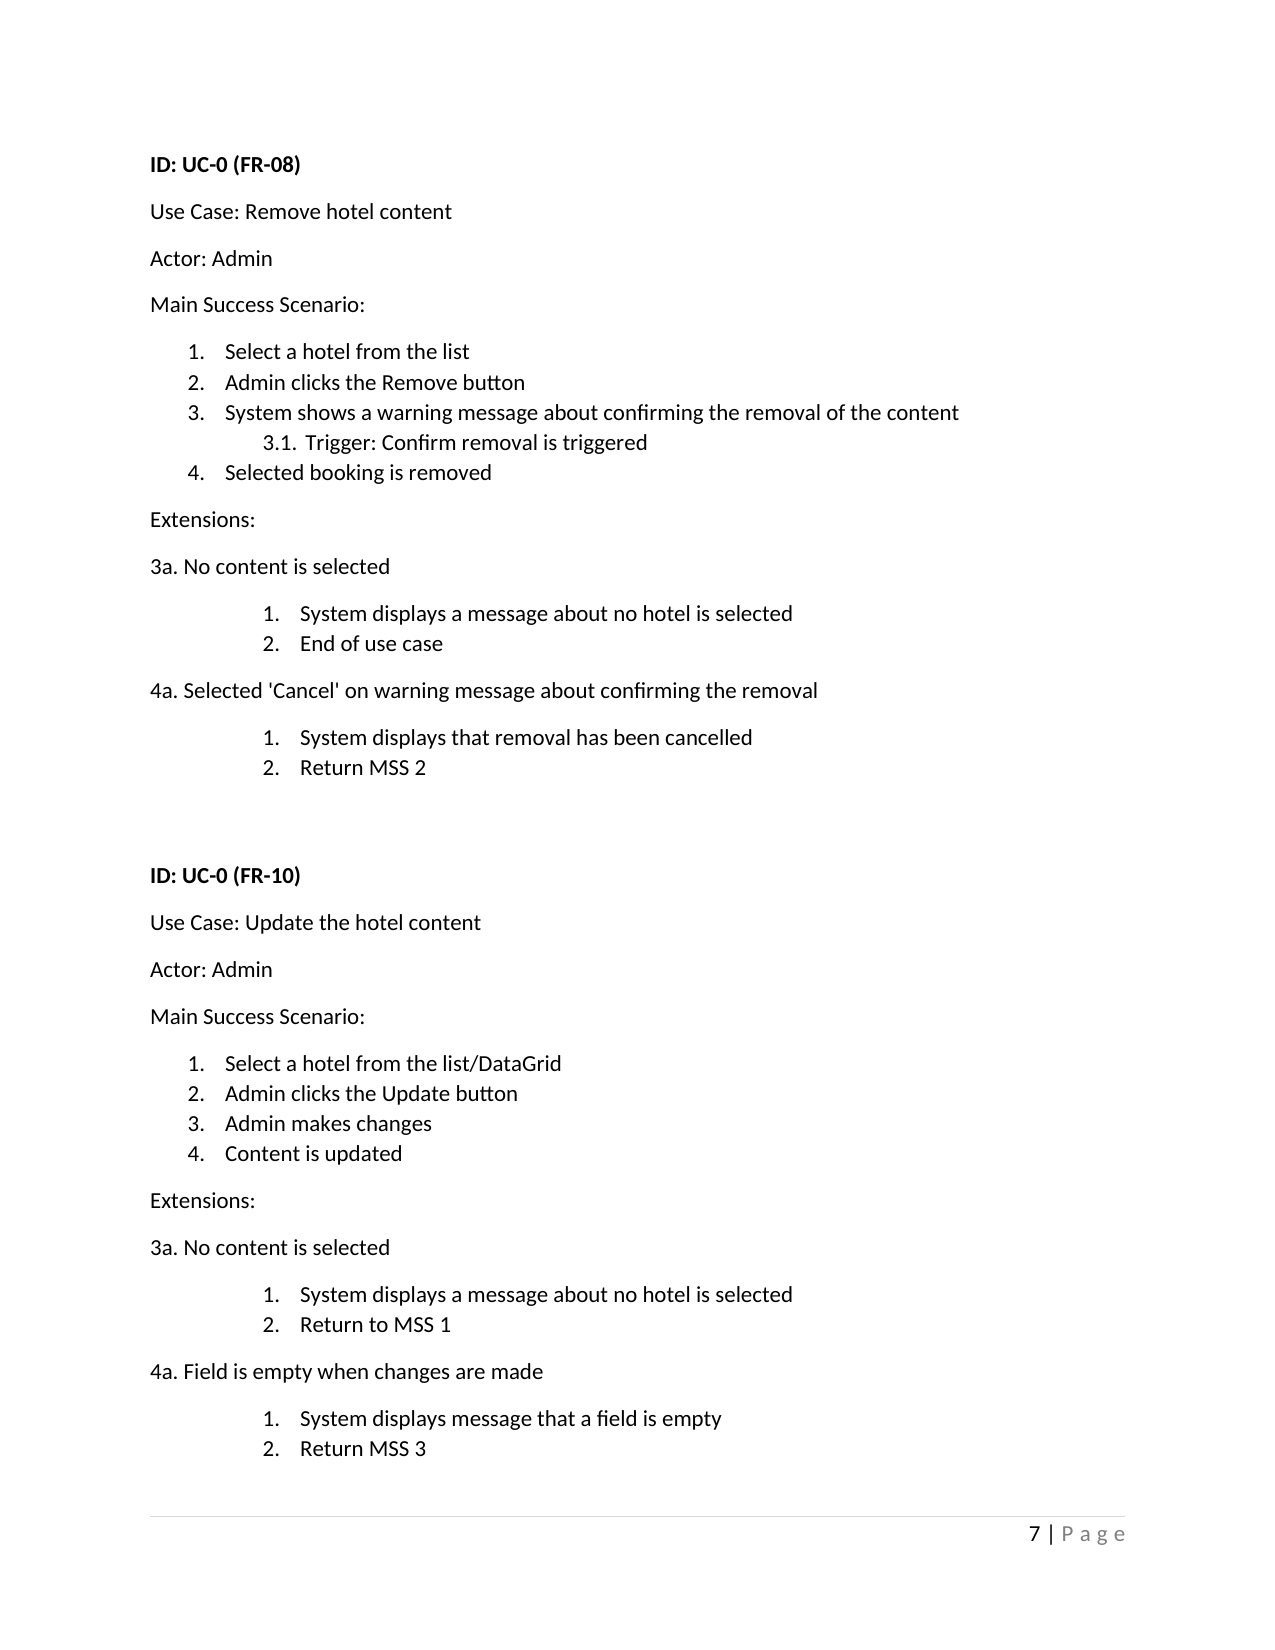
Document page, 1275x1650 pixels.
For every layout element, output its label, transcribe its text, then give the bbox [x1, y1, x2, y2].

list System displays a message about no hotel is selected [262, 1280, 1125, 1308]
list Selected booking is removed [187, 458, 1125, 486]
text Actor: Admin [150, 955, 1125, 983]
list Return MSS 2 [262, 753, 1125, 781]
list System shows a warning message about confirming the removal of the content [187, 398, 1125, 426]
text 3a. No content is selected [150, 552, 1125, 580]
list Admin clicks the Update button [187, 1079, 1125, 1107]
list System displays message that a field is empty [262, 1404, 1125, 1432]
list Return to MSS 1 [262, 1310, 1125, 1338]
text Main Success Scenario: [150, 291, 1125, 319]
list Admin makes changes [187, 1109, 1125, 1137]
text 4a. Selected 'Cancel' on warning message about confirming the removal [150, 676, 1125, 704]
list Select a hotel from the list/DataGrid [187, 1049, 1125, 1077]
text 3a. No content is selected [150, 1233, 1125, 1261]
list Return MSS 3 [262, 1434, 1125, 1462]
text ID: UC-0 (FR-08) [150, 150, 1125, 178]
text Actor: Admin [150, 244, 1125, 272]
text ID: UC-0 (FR-10) [150, 861, 1125, 889]
list End of use case [262, 629, 1125, 657]
text Extensions: [150, 1186, 1125, 1214]
list Admin clicks the Remove button [187, 368, 1125, 396]
text Main Success Scenario: [150, 1002, 1125, 1030]
list Trigger: Confirm removal is triggered [262, 428, 1125, 456]
list Content is updated [187, 1139, 1125, 1167]
list Select a hotel from the list [187, 337, 1125, 366]
list System displays that removal has been cancelled [262, 723, 1125, 751]
text Use Case: Update the hotel content [150, 908, 1125, 936]
text Use Case: Remove hotel content [150, 197, 1125, 225]
text Extensions: [150, 505, 1125, 533]
text 4a. Field is empty when changes are made [150, 1357, 1125, 1385]
list System displays a message about no hotel is selected [262, 599, 1125, 627]
